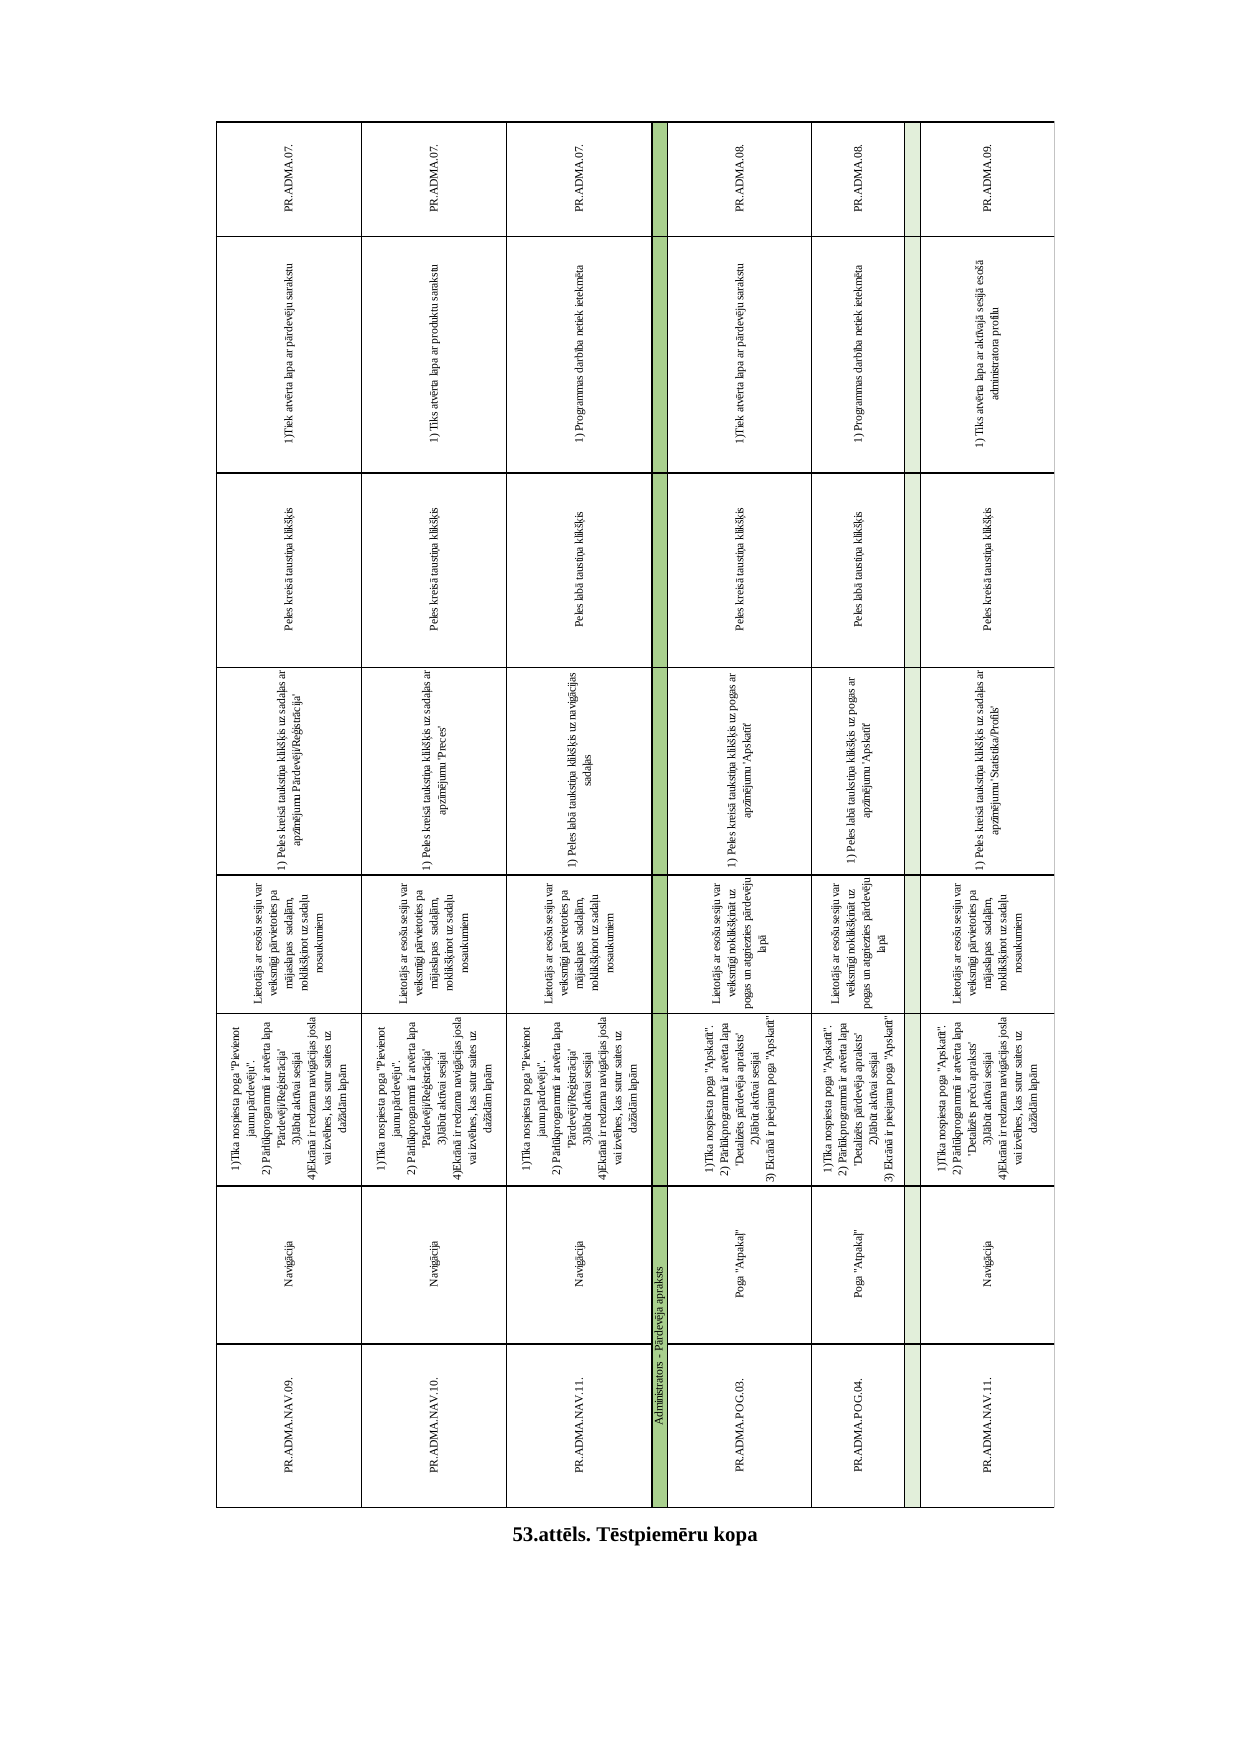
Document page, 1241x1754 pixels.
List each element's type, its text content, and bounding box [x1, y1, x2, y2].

text 53.attēls. Tēstpiemēru kopa [148, 1522, 1122, 1546]
